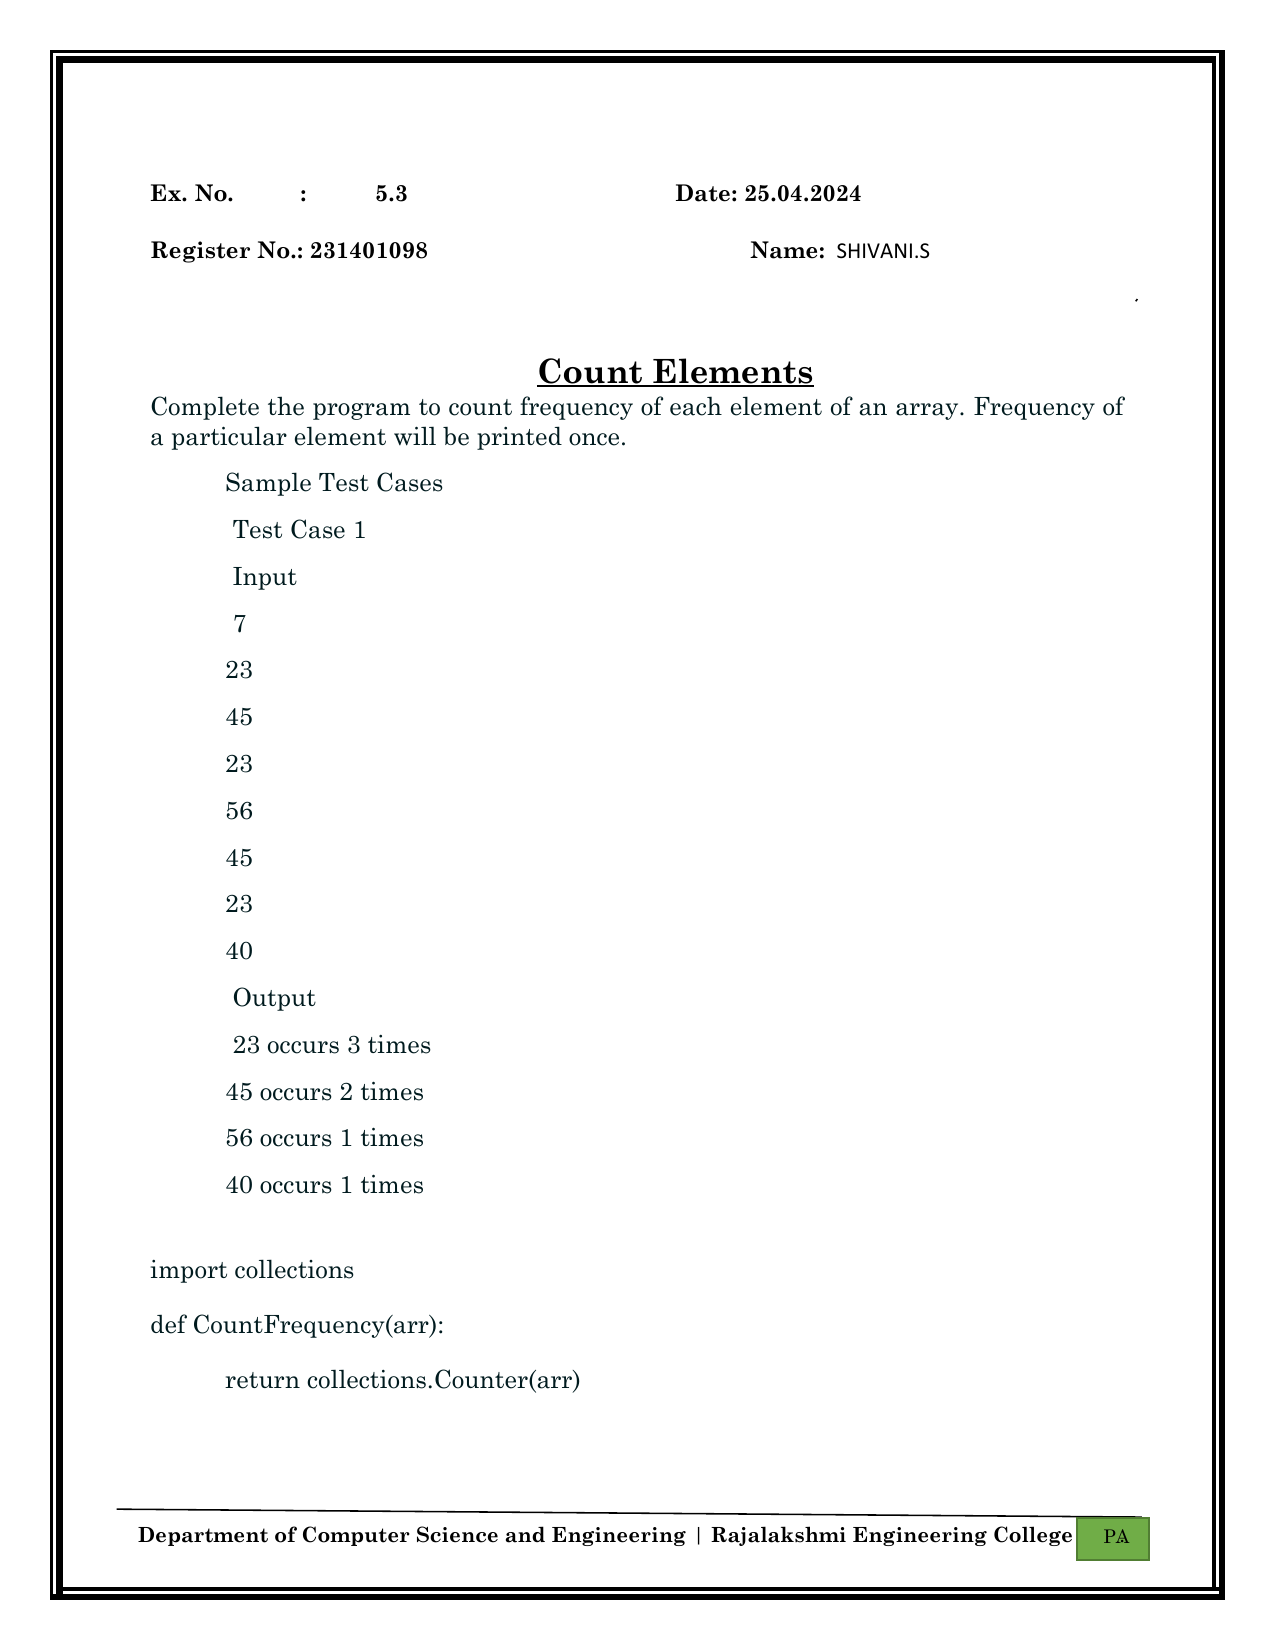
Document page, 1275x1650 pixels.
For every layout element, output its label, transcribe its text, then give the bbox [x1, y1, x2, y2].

text Input [225, 561, 1125, 591]
text Sample Test Cases [225, 467, 1125, 497]
text Output [225, 982, 1125, 1012]
text 23 [225, 748, 1125, 778]
text 56 [225, 794, 1125, 825]
text Register No.: 231401098 Name: SHIVANI.S [150, 236, 1125, 264]
text import collections [150, 1254, 1125, 1284]
text 40 occurs 1 times [225, 1169, 1125, 1199]
text 23 [225, 888, 1125, 918]
text 45 [225, 841, 1125, 871]
text 40 [225, 935, 1125, 965]
text return collections.Counter(arr) [150, 1364, 1125, 1394]
text def CountFrequency(arr): [150, 1309, 1125, 1339]
text 23 occurs 3 times [225, 1028, 1125, 1058]
text 45 occurs 2 times [225, 1075, 1125, 1105]
text Test Case 1 [225, 514, 1125, 544]
text 56 occurs 1 times [225, 1122, 1125, 1152]
text Ex. No. : 5.3 Date: 25.04.2024 [150, 179, 1125, 207]
text 7 [225, 607, 1125, 638]
text Complete the program to count frequency of each element of an array. Frequency of a particular element will be printed once. [150, 390, 1125, 451]
text Count Elements [225, 350, 1125, 390]
text 23 [225, 654, 1125, 684]
text 45 [225, 701, 1125, 731]
